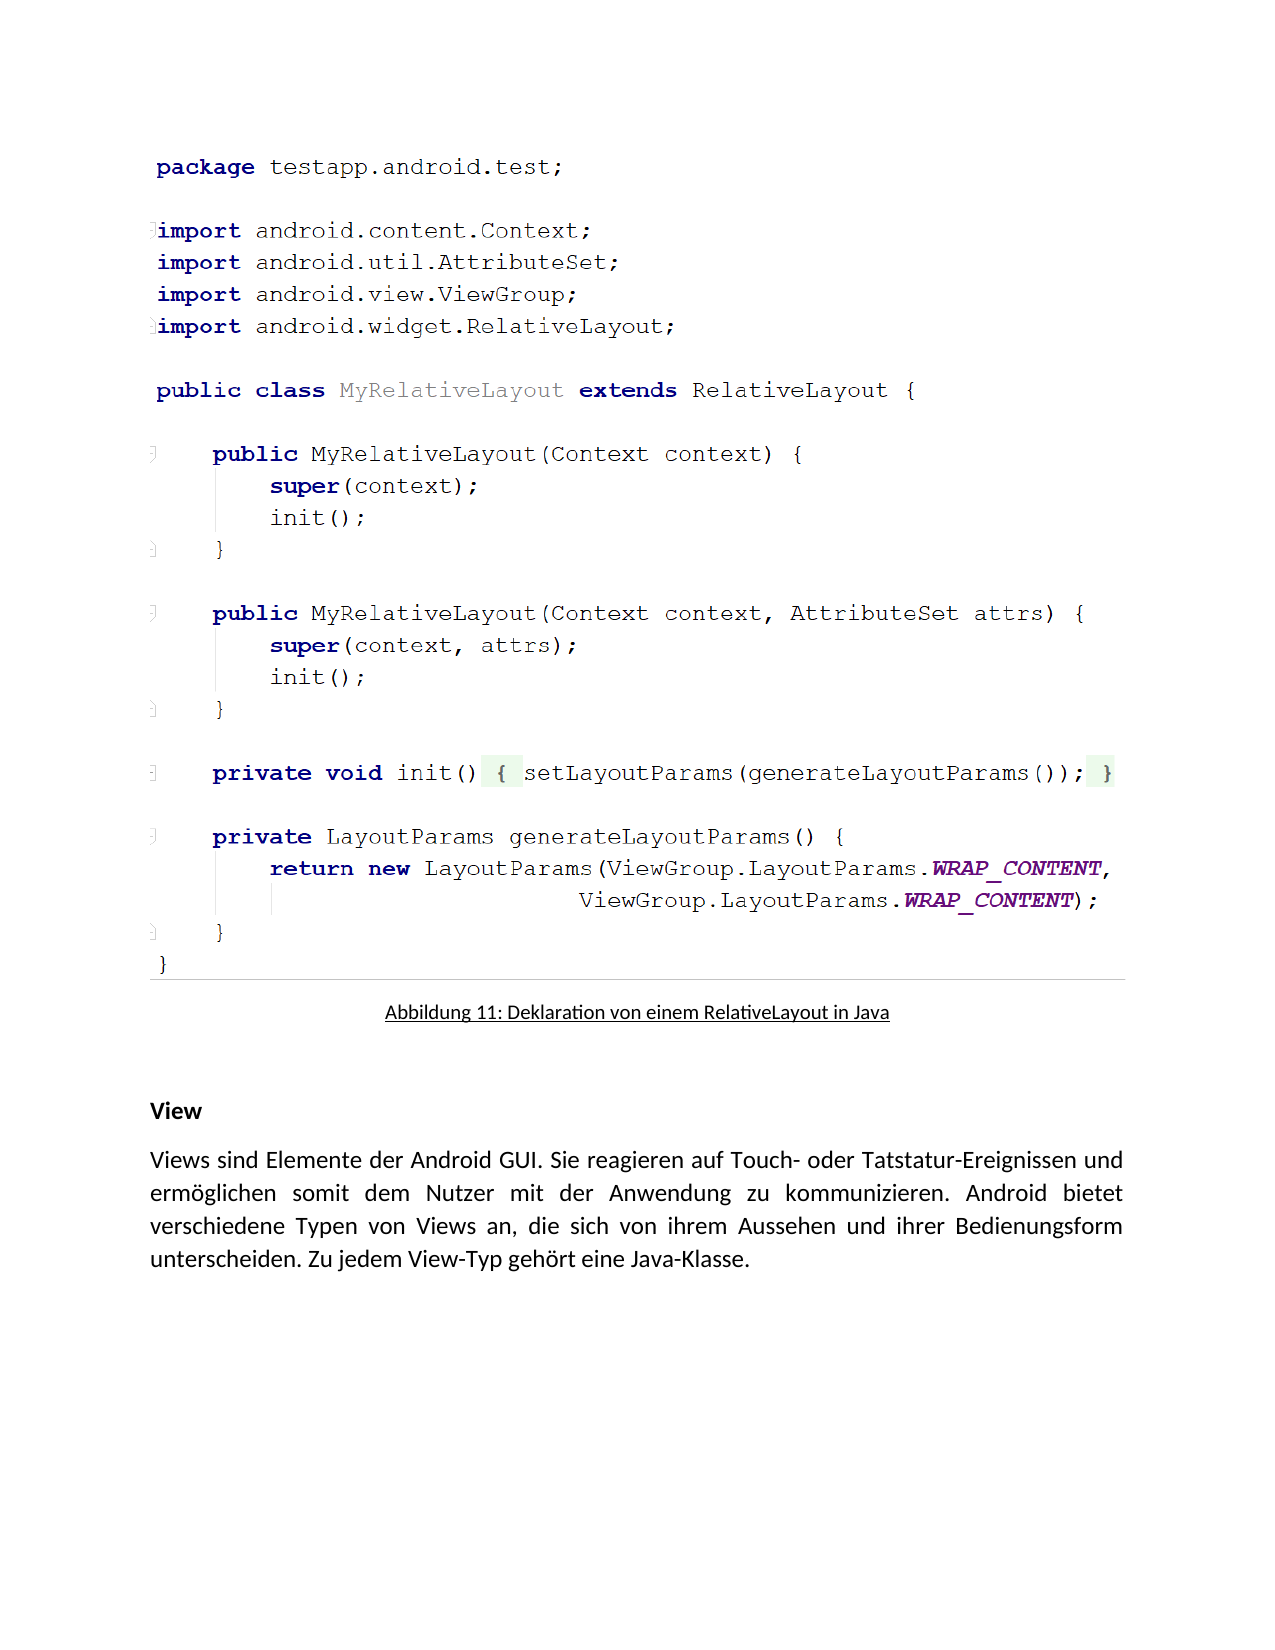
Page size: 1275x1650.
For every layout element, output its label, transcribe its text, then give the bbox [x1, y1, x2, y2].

text View [150, 1095, 1125, 1125]
picture [150, 150, 1126, 980]
text Abbildung 11: Deklaration von einem RelativeLayout in Java [150, 999, 1125, 1024]
text Views sind Elemente der Android GUI. Sie reagieren auf Touch- oder Tatstatur-Ereignissen und ermöglichen somit dem Nutzer mit der Anwendung zu kommunizieren. Android bietet verschiedene Typen von Views an, die sich von ihrem Aussehen und ihrer Bedienungsform unterscheiden. Zu jedem View-Typ gehört eine Java-Klasse. [150, 1144, 1125, 1274]
